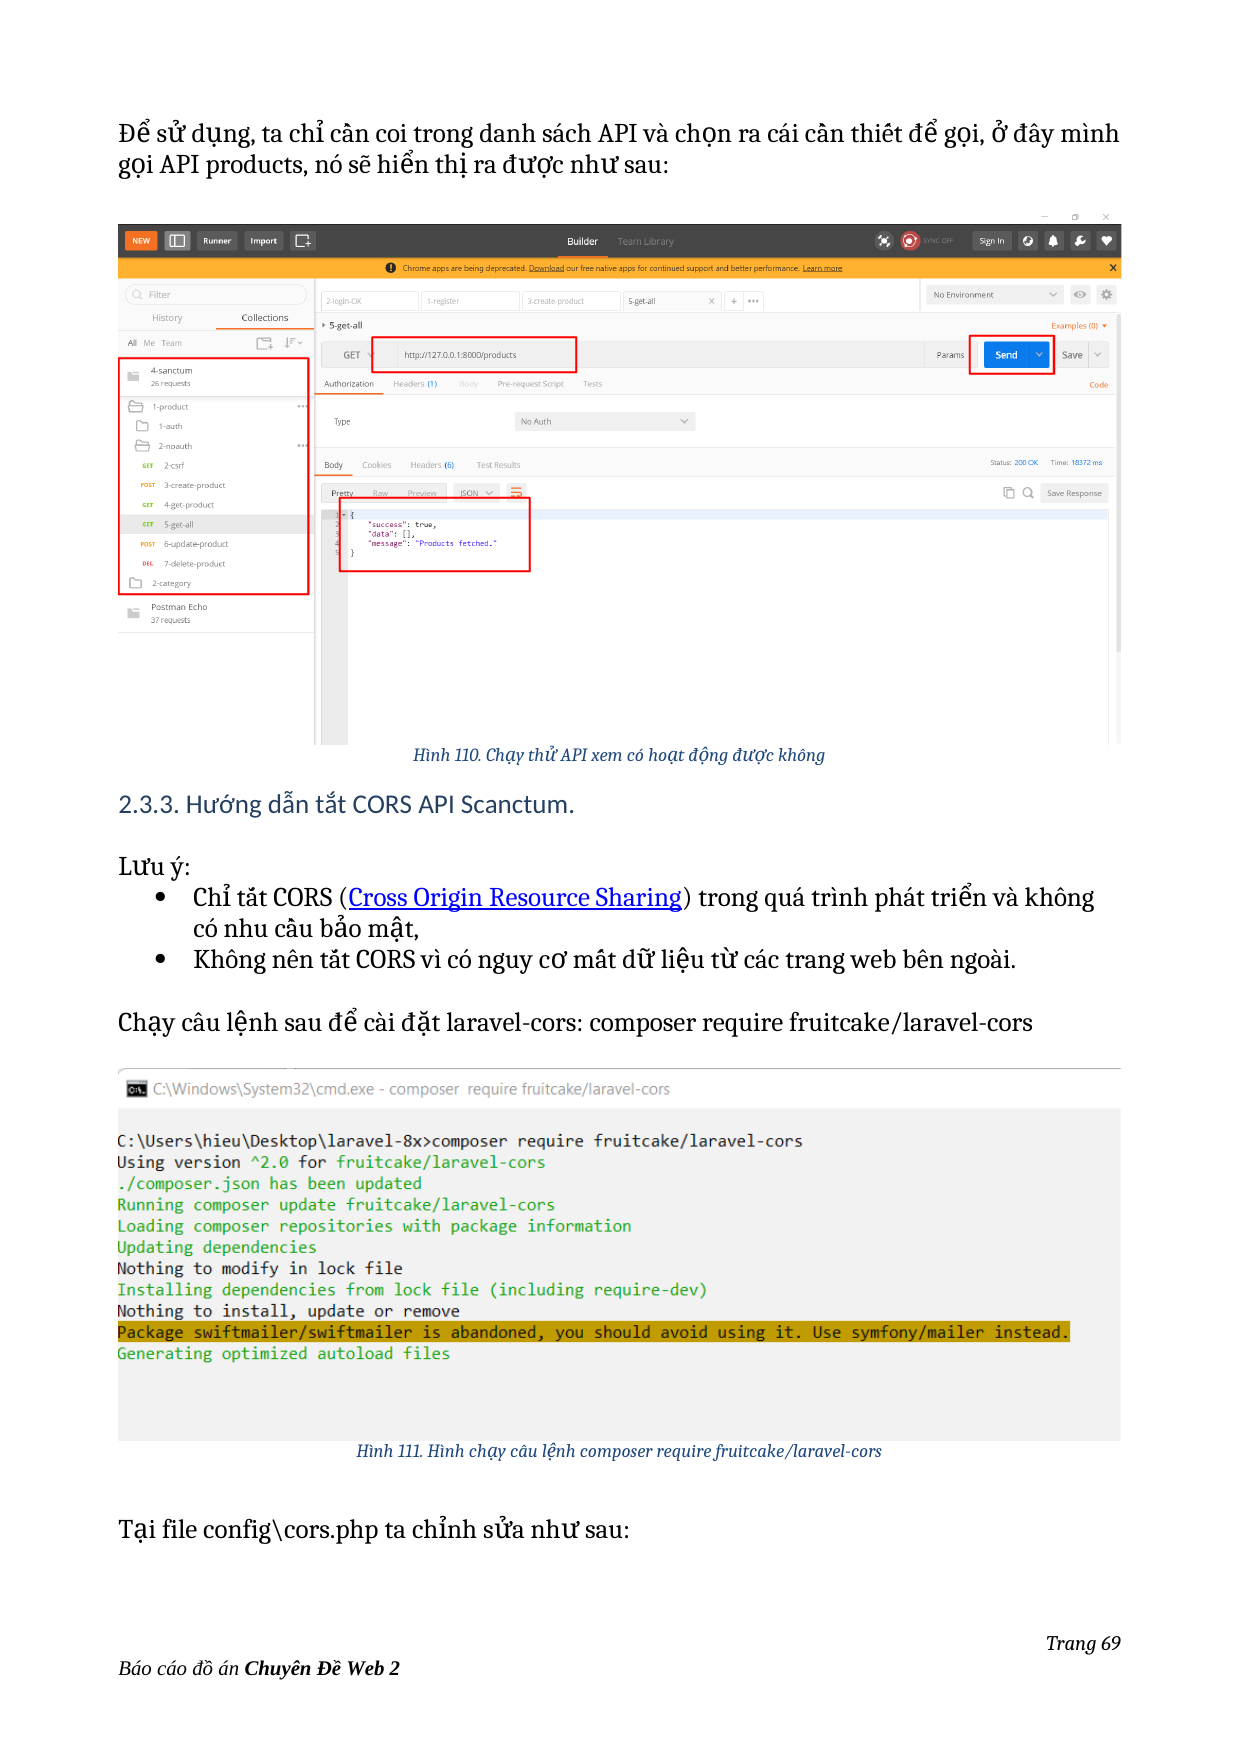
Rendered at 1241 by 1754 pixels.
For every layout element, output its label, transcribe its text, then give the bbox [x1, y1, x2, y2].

text Hình 110. Chạy thử API xem có hoạt động được không [118, 745, 1122, 766]
text Chạy câu lệnh sau để cài đặt laravel-cors: composer require fruitcake/laravel-cors [118, 1007, 1122, 1038]
text Để sử dụng, ta chỉ cần coi trong danh sách API và chọn ra cái cần thiết để gọi, ở đây mình gọi API products, nó sẽ hiển thị ra được như sau: [118, 118, 1122, 180]
subtitle 2.3.3. Hướng dẫn tắt CORS API Scanctum. [118, 787, 1122, 820]
picture [118, 211, 1122, 745]
text Tại file config\cors.php ta chỉnh sửa như sau: [118, 1514, 1122, 1545]
picture [118, 1068, 1121, 1441]
list Chỉ tắt CORS (Cross Origin Resource Sharing) trong quá trình phát triển và không có nhu cầu bảo mật, [156, 882, 1122, 944]
list Không nên tắt CORS vì có nguy cơ mất dữ liệu từ các trang web bên ngoài. [156, 944, 1122, 976]
text Lưu ý: [118, 851, 1122, 882]
text Hình 111. Hình chạy câu lệnh composer require fruitcake/laravel-cors [118, 1440, 1122, 1462]
